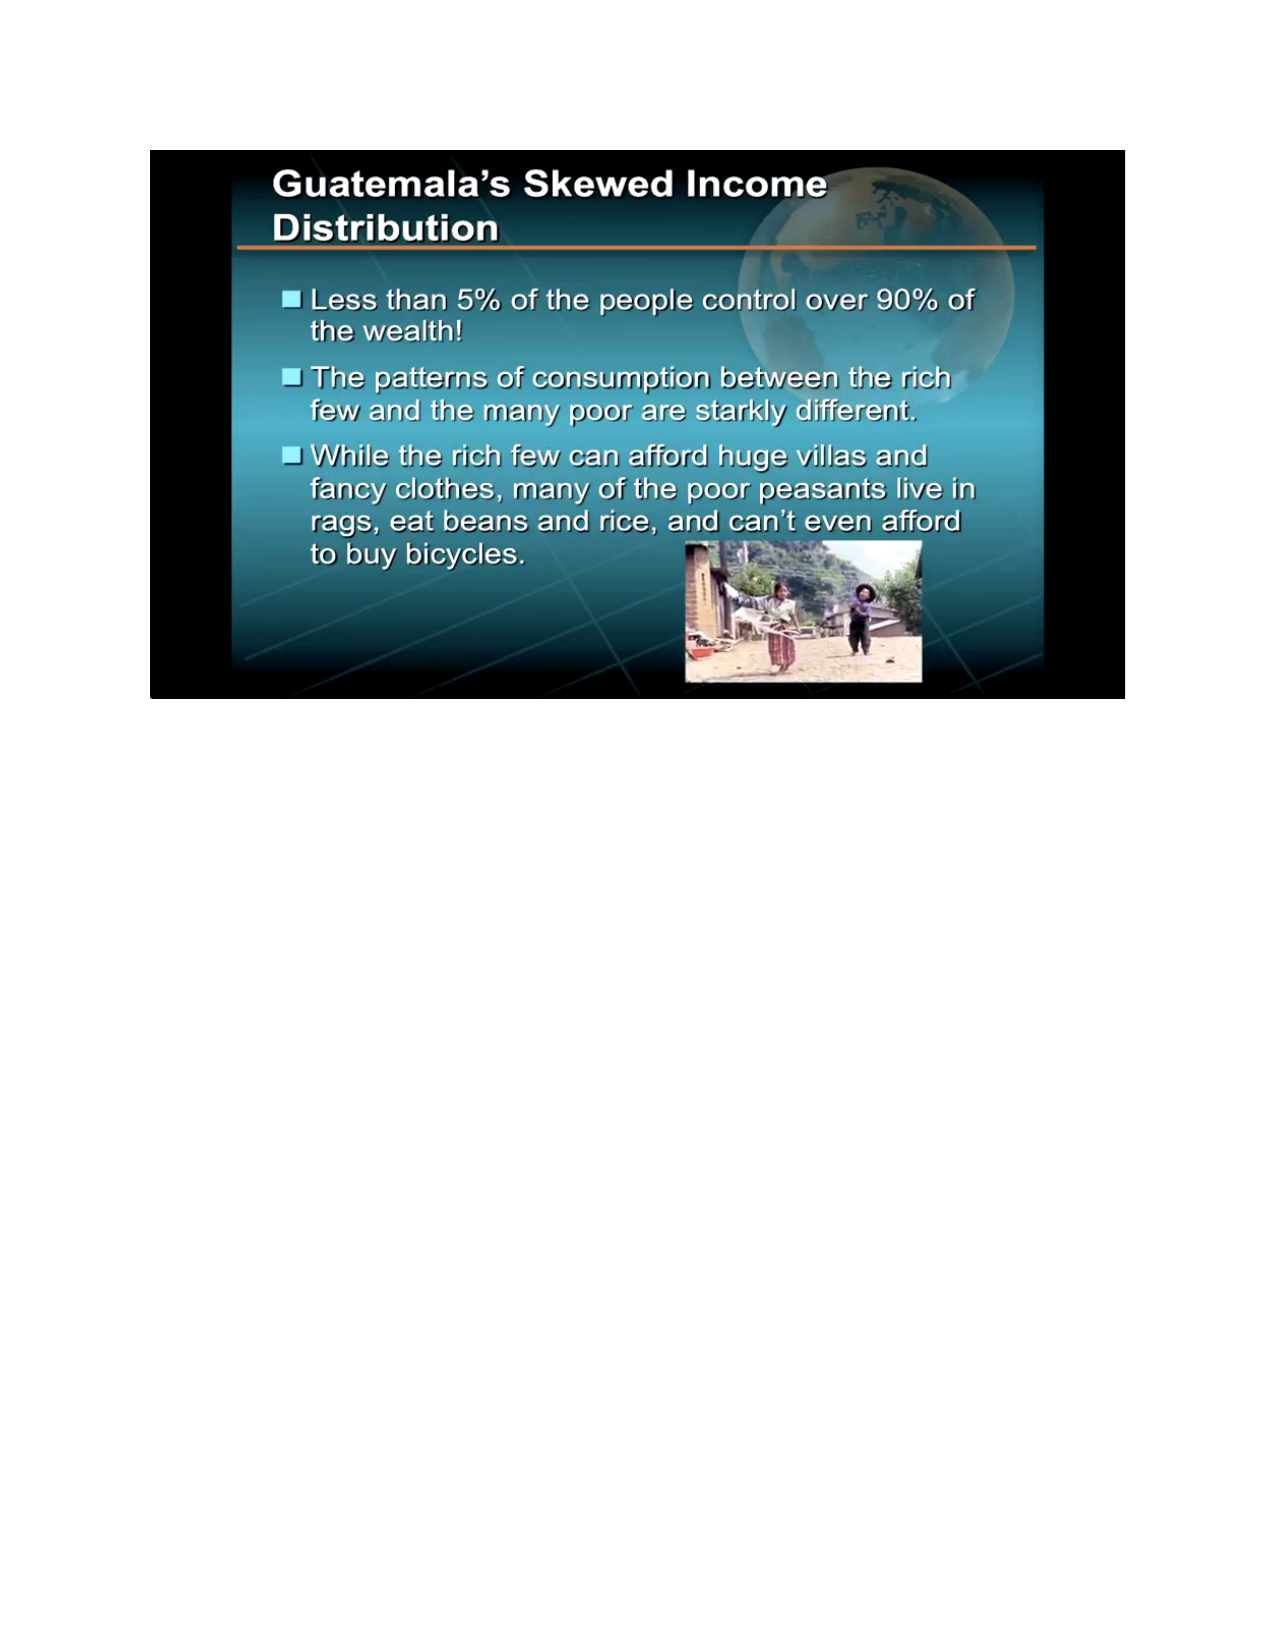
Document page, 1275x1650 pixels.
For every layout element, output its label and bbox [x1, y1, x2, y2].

picture [150, 150, 1125, 699]
